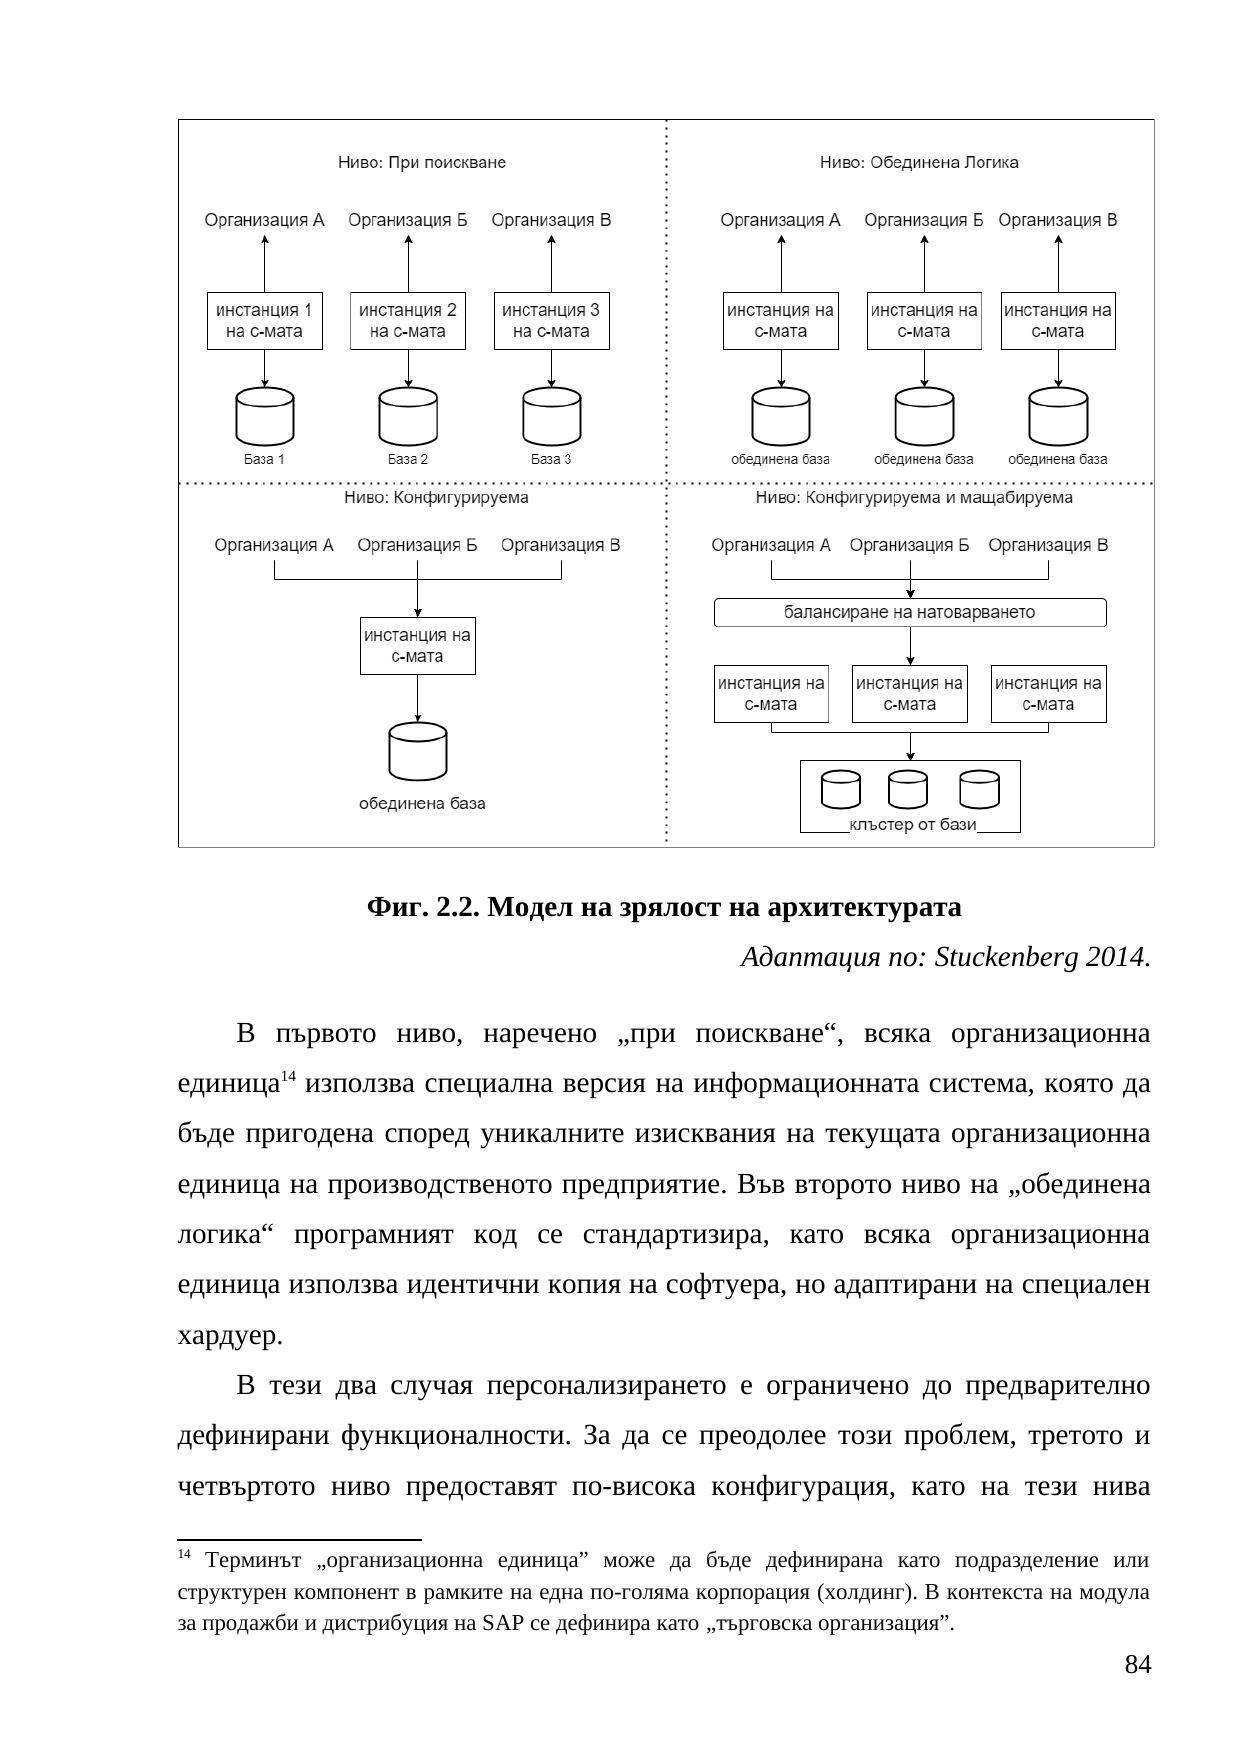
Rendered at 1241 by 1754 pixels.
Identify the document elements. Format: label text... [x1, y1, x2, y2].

picture [177, 118, 1155, 848]
text В първото ниво, наречено „при поискване“, всяка организационна единица използва специална версия на информационната система, която да бъде пригодена според уникалните изисквания на текущата организационна единица на производственото предприятие. Във второто ниво на „обединена логика“ програмният код се стандартизира, като всяка организационна единица използва идентични копия на софтуера, но адаптирани на специален хардуер. [177, 1015, 1152, 1350]
title Адаптация по: Stuckenberg 2014. [177, 939, 1152, 973]
title Фиг. 2.2. Модел на зрялост на архитектурата [177, 889, 1152, 923]
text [177, 1367, 1152, 1501]
